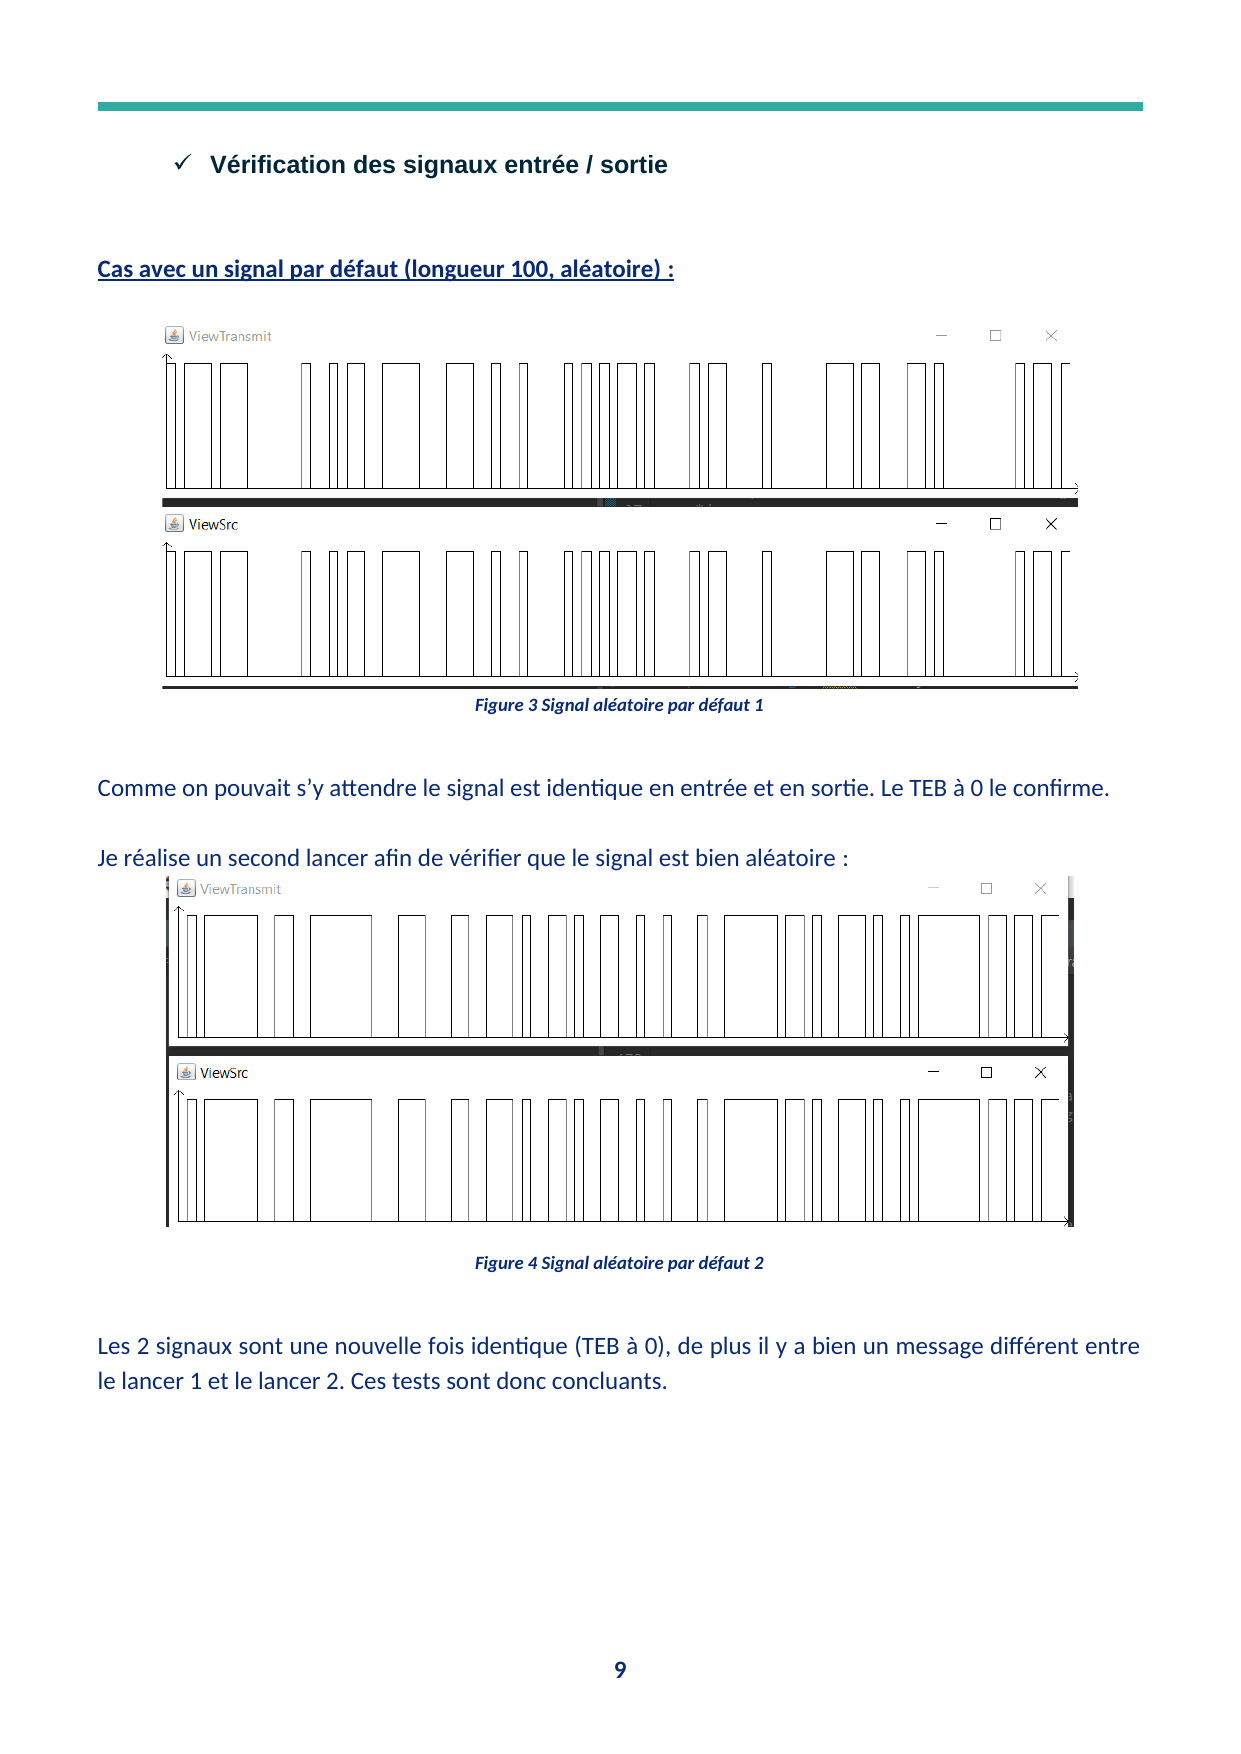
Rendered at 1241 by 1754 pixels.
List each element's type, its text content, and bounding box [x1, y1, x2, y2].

text Je réalise un second lancer afin de vérifier que le signal est bien aléatoire : [97, 842, 1143, 872]
picture [166, 876, 1074, 1227]
text Cas avec un signal par défaut (longueur 100, aléatoire) : [97, 253, 1143, 284]
subtitle Vérification des signaux entrée / sortie [172, 150, 1143, 179]
text Les 2 signaux sont une nouvelle fois identique (TEB à 0), de plus il y a bien un message différent entre le lancer 1 et le lancer 2. Ces tests sont donc concluants. [97, 1330, 1143, 1396]
text Comme on pouvait s’y attendre le signal est identique en entrée et en sortie. Le TEB à 0 le confirme. [97, 772, 1143, 802]
picture [162, 323, 1078, 689]
